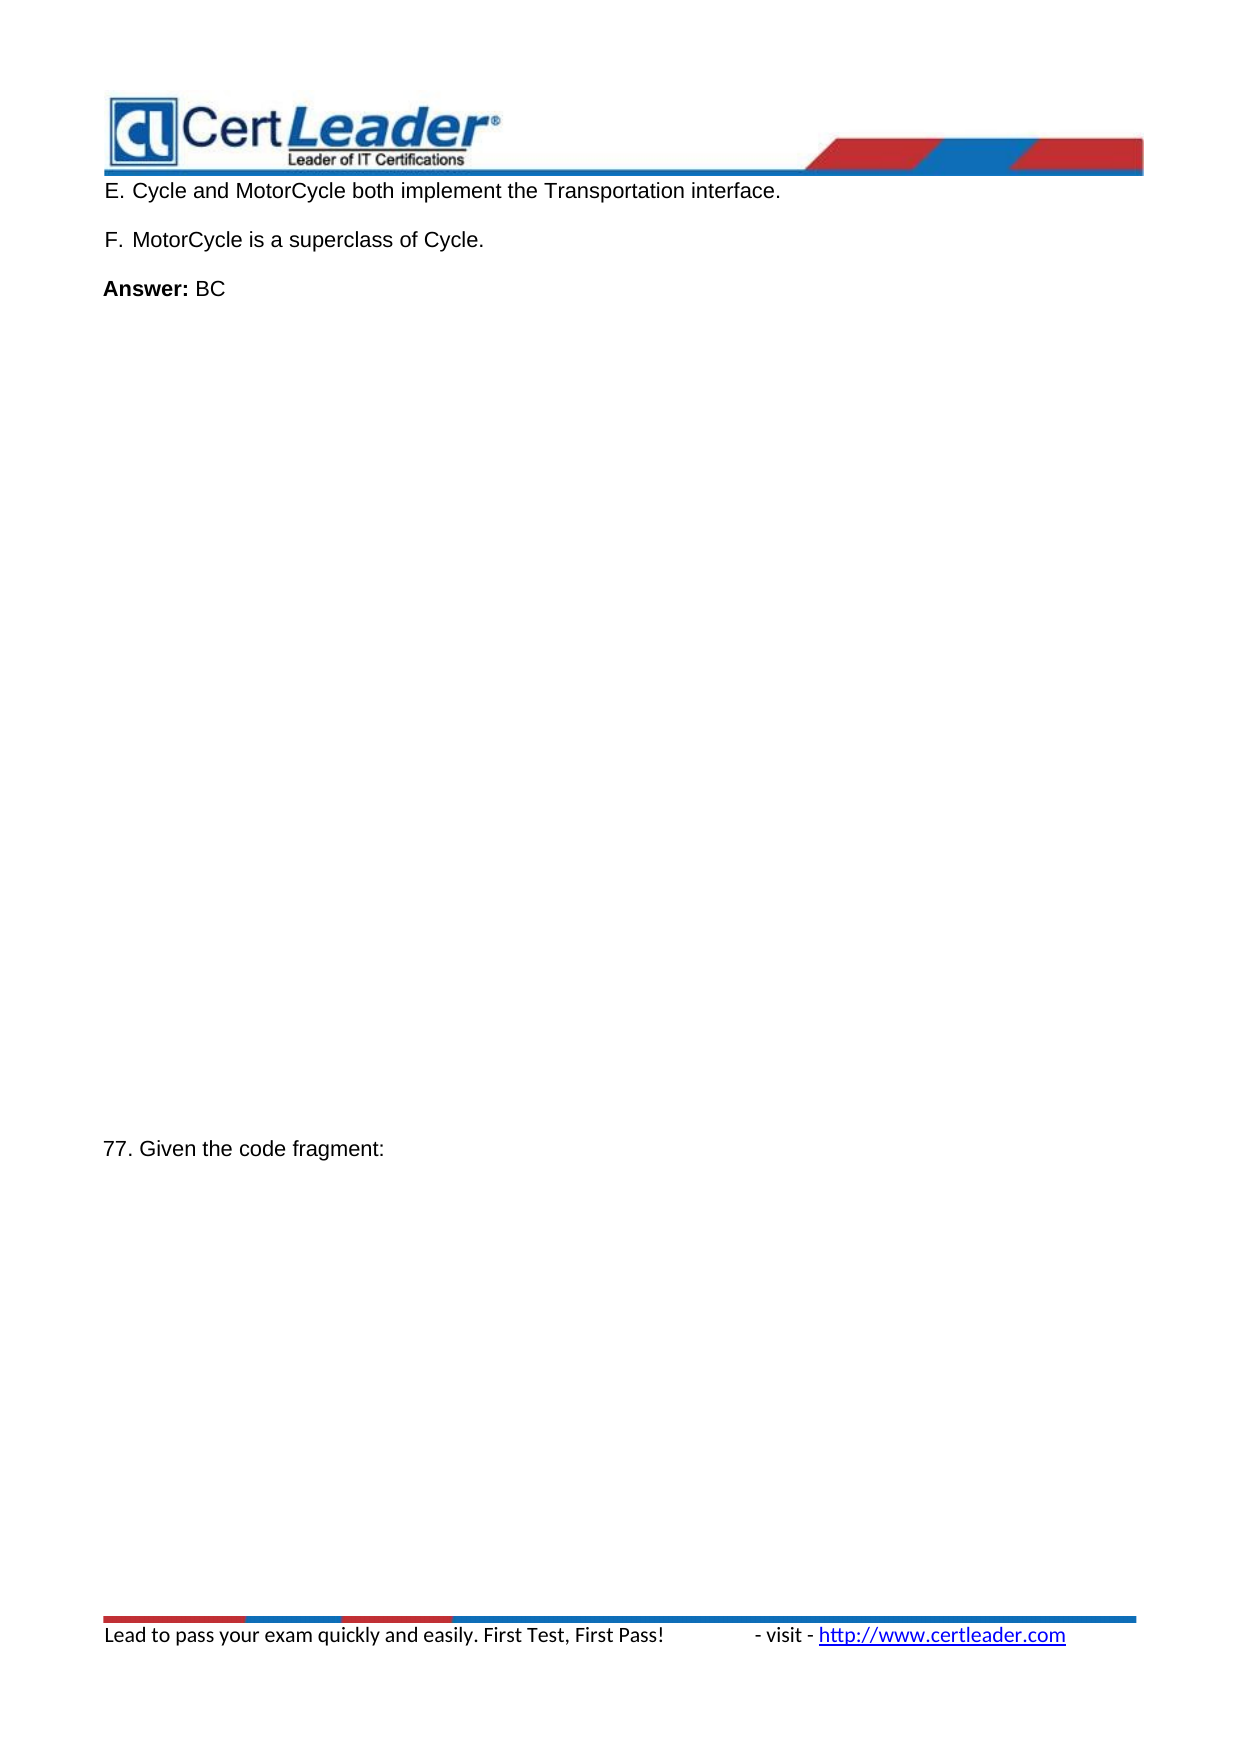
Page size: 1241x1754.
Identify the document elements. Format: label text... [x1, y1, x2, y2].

list MotorCycle is a superclass of Cycle. [104, 227, 1136, 252]
list Cycle and MotorCycle both implement the Transportation interface. [104, 178, 1136, 203]
text 77. Given the code fragment: [103, 1136, 1136, 1161]
picture [103, 1616, 1137, 1623]
picture [104, 90, 1144, 176]
subtitle Answer: BC [103, 276, 1136, 301]
